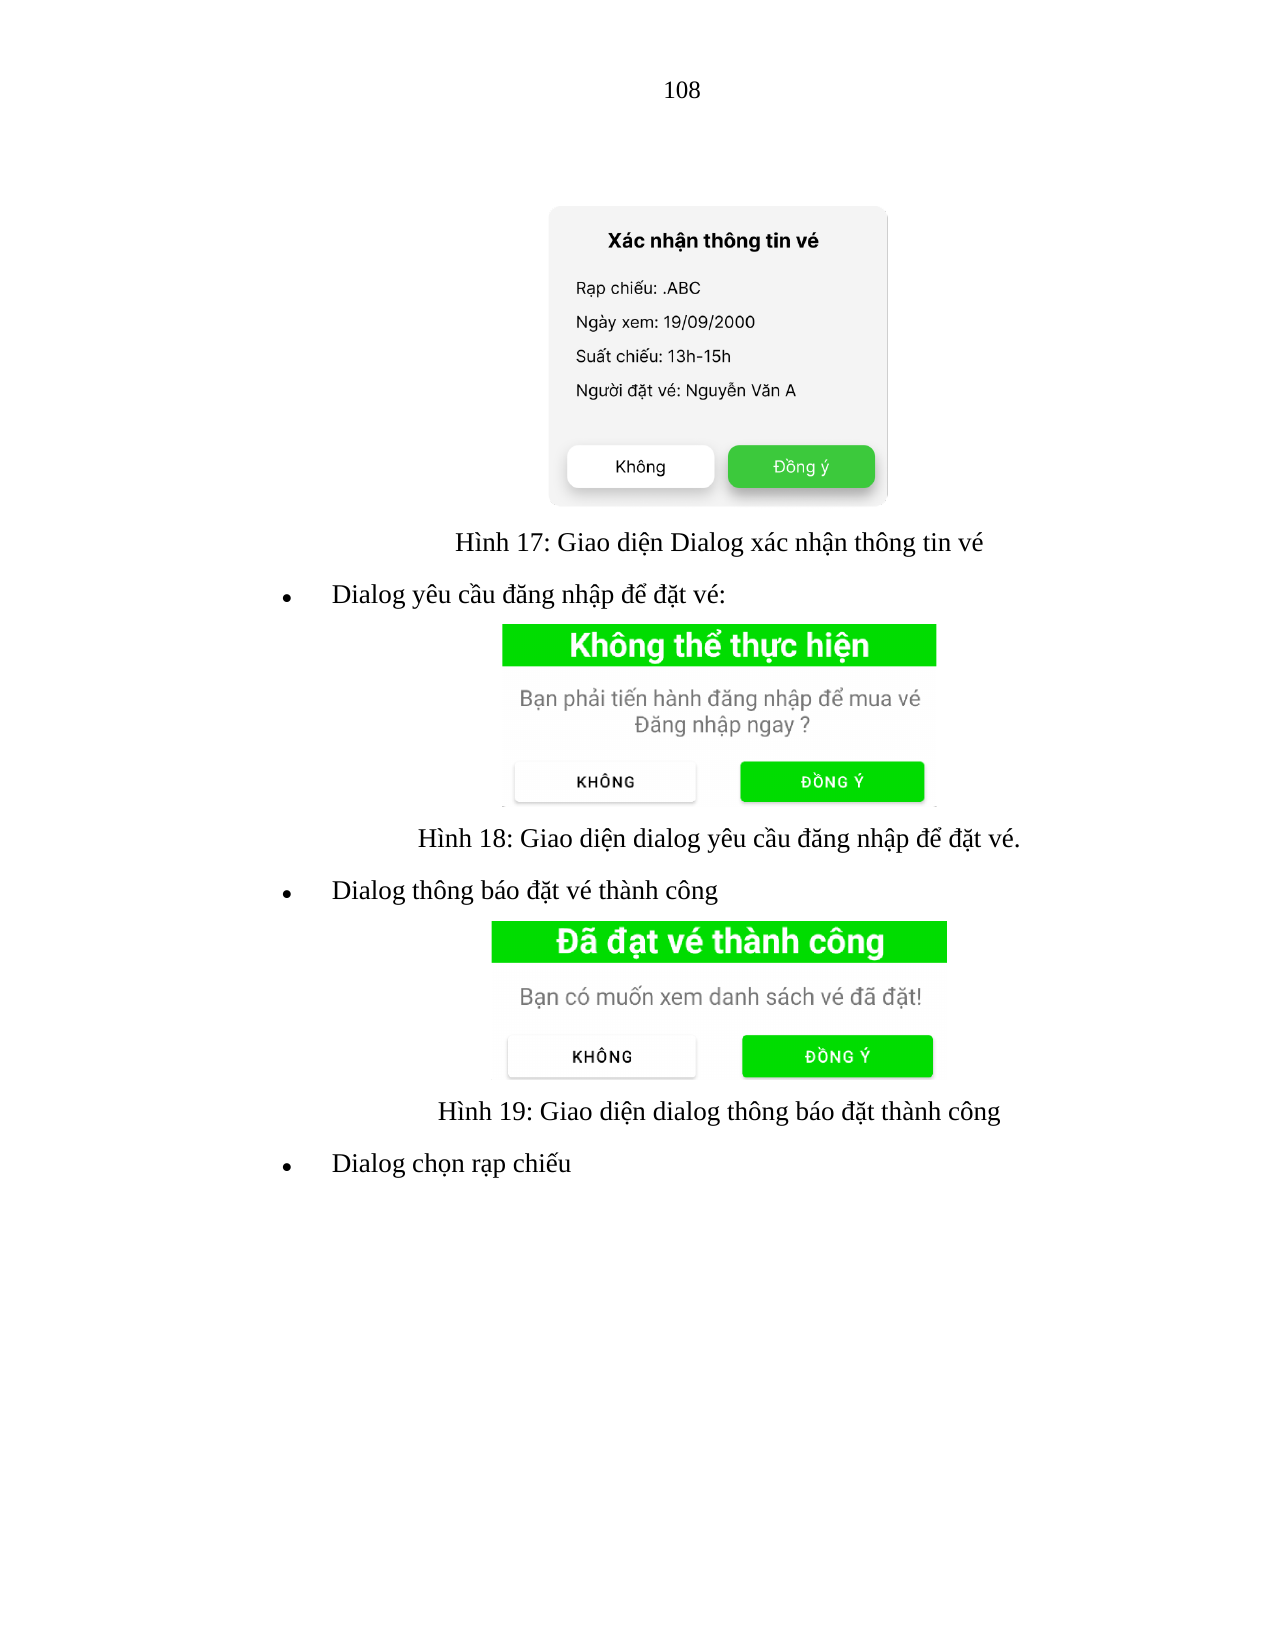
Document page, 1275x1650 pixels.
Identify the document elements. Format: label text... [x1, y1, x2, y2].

picture [502, 624, 937, 807]
text Dialog yêu cầu đăng nhập để đặt vé: [282, 578, 1157, 609]
text Dialog chọn rạp chiếu [282, 1147, 1157, 1178]
text Dialog thông báo đặt vé thành công [282, 874, 1157, 905]
picture [548, 206, 890, 511]
picture [491, 921, 947, 1080]
